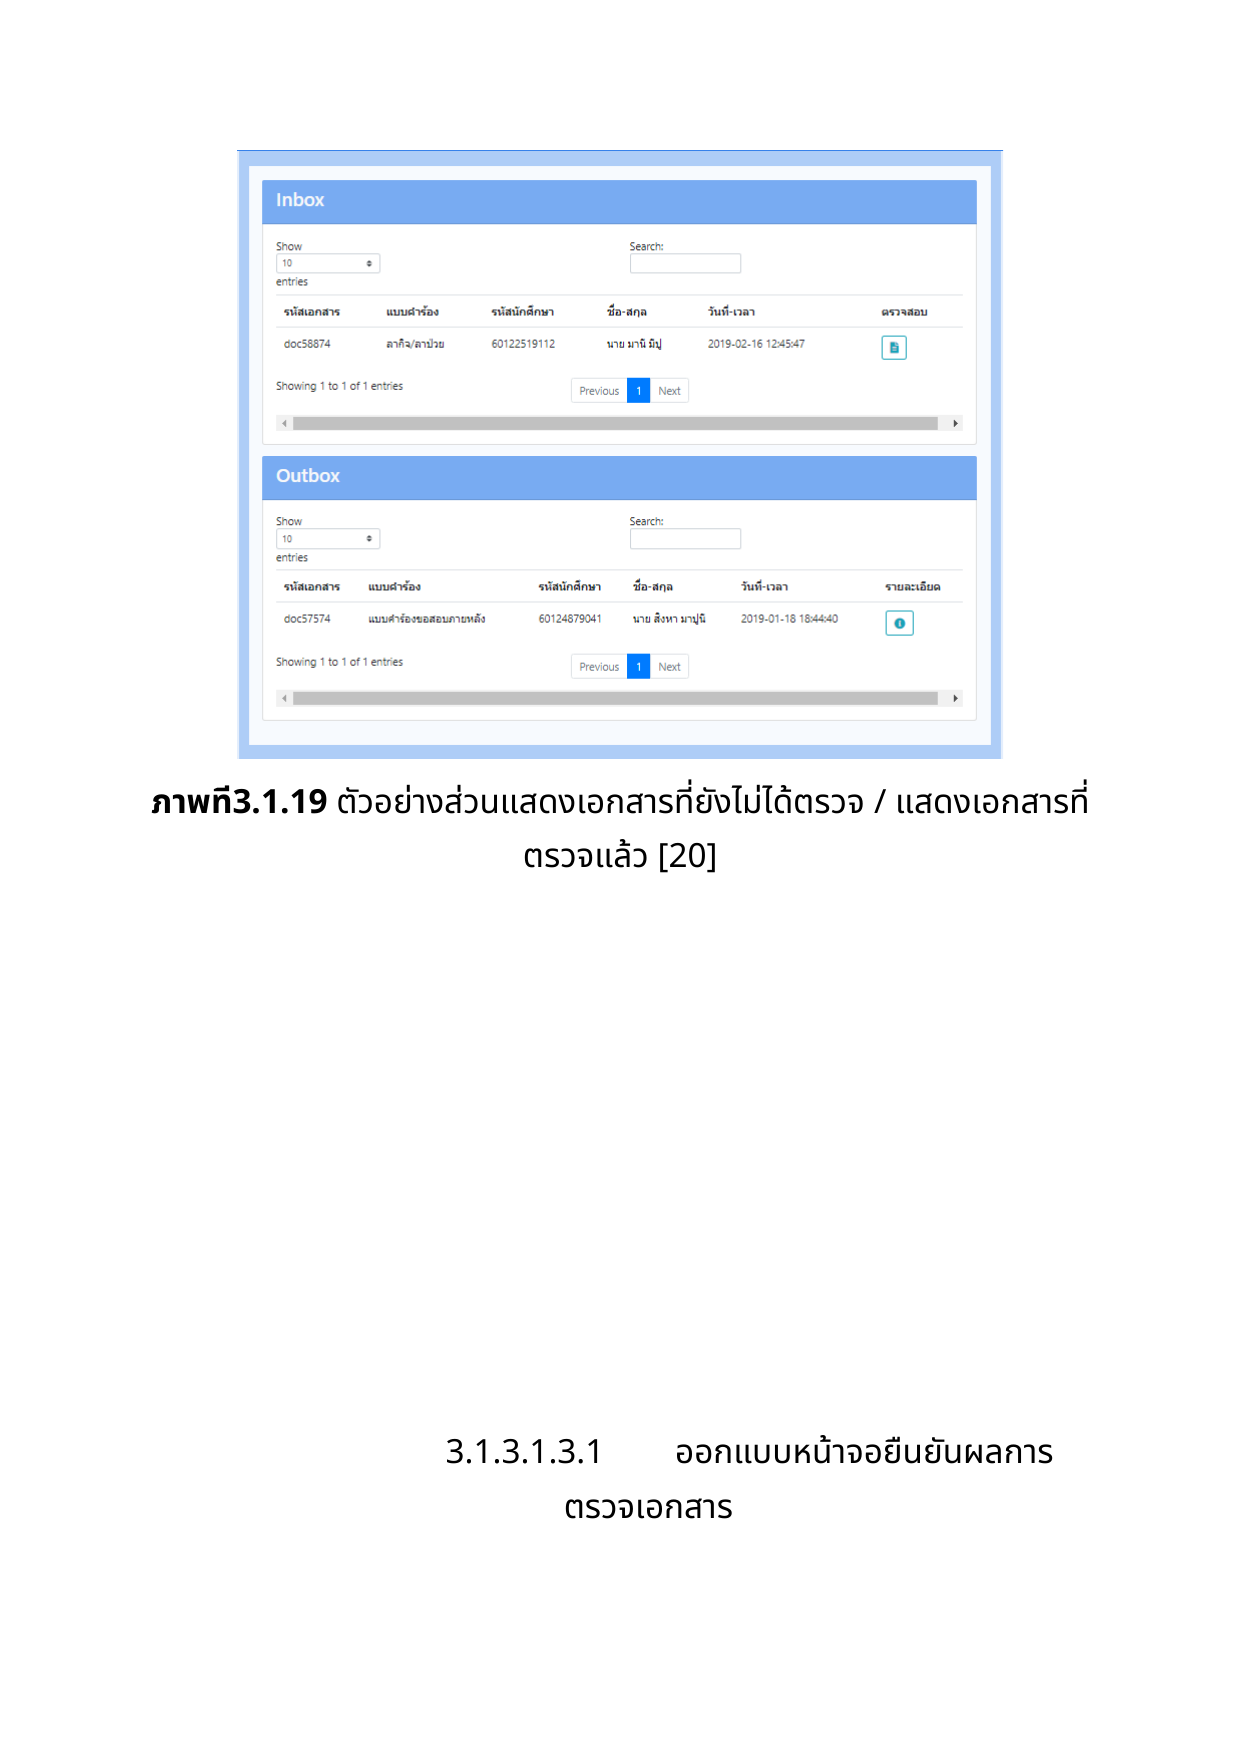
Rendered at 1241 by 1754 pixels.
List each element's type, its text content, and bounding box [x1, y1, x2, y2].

picture [237, 150, 1004, 759]
list ออกแบบหน้าจอยืนยันผลการตรวจเอกสาร [445, 1428, 1090, 1533]
text ภาพที3.1.19 ตัวอย่างส่วนแสดงเอกสารที่ยังไม่ได้ตรวจ / แสดงเอกสารที่ตรวจแล้ว [20] [150, 777, 1090, 883]
